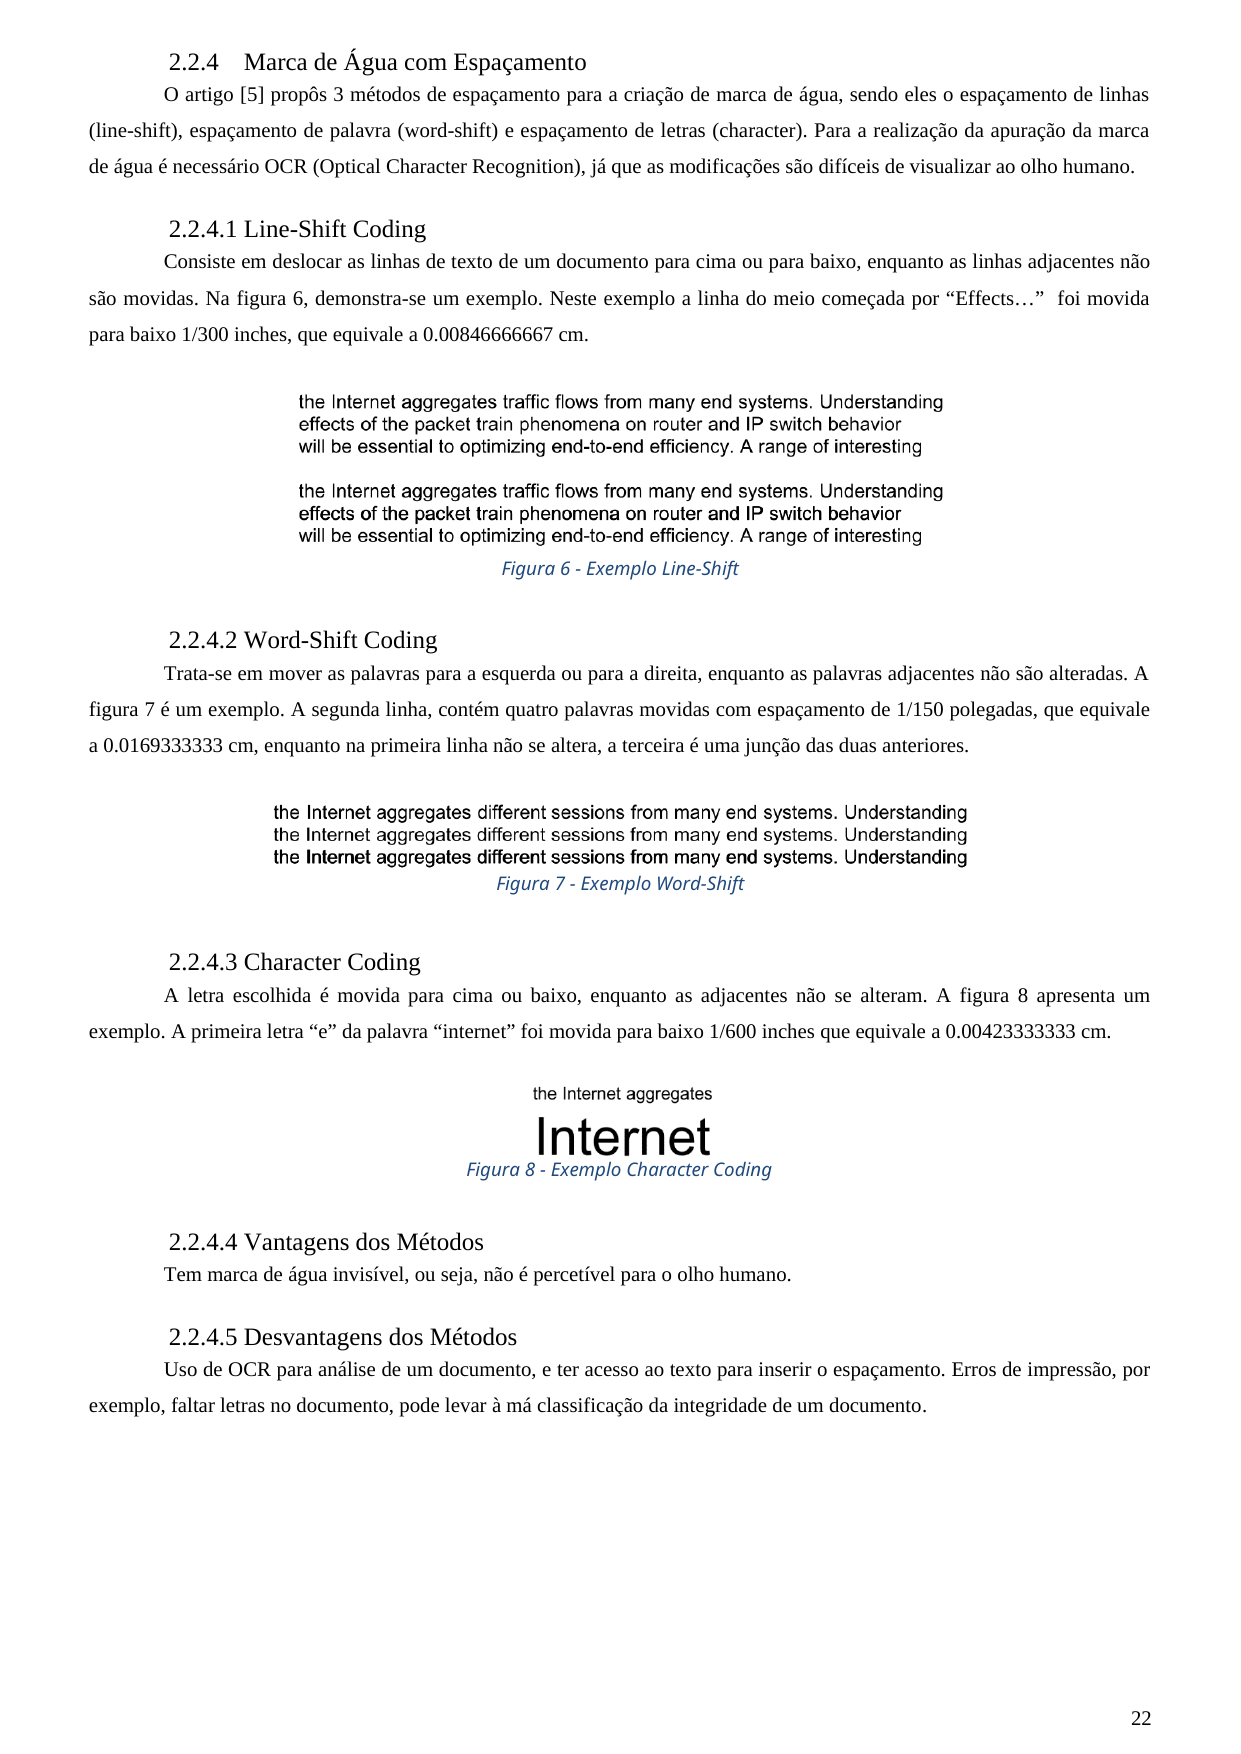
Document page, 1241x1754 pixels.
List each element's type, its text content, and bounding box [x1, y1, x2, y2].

picture [267, 799, 974, 870]
text Trata-se em mover as palavras para a esquerda ou para a direita, enquanto as palavras adjacentes não são alteradas. A figura 7 é um exemplo. A segunda linha, contém quatro palavras movidas com espaçamento de 1/150 polegadas, que equivale a 0.0169333333 cm, enquanto na primeira linha não se altera, a terceira é uma junção das duas anteriores. [89, 660, 1152, 757]
text A letra escolhida é movida para cima ou baixo, enquanto as adjacentes não se alteram. A figura 8 apresenta um exemplo. A primeira letra “e” da palavra “internet” foi movida para baixo 1/600 inches que equivale a 0.00423333333 cm. [89, 982, 1152, 1043]
picture [297, 388, 944, 555]
subtitle Line-Shift Coding [169, 214, 1152, 243]
subtitle Character Coding [169, 947, 1152, 976]
text Figura 7 - Exemplo Word-Shift [89, 870, 1152, 895]
subtitle Marca de Água com Espaçamento [169, 47, 1152, 76]
subtitle Desvantagens dos Métodos [169, 1322, 1152, 1351]
text O artigo [5] propôs 3 métodos de espaçamento para a criação de marca de água, sendo eles o espaçamento de linhas (line-shift), espaçamento de palavra (word-shift) e espaçamento de letras (character). Para a realização da apuração da marca de água é necessário OCR (Optical Character Recognition), já que as modificações são difíceis de visualizar ao olho humano. [89, 82, 1152, 178]
text Figura 8 - Exemplo Character Coding [89, 1156, 1152, 1182]
subtitle Word-Shift Coding [169, 625, 1152, 654]
text Consiste em deslocar as linhas de texto de um documento para cima ou para baixo, enquanto as linhas adjacentes não são movidas. Na figura 6, demonstra-se um exemplo. Neste exemplo a linha do meio começada por “Effects…” foi movida para baixo 1/300 inches, que equivale a 0.00846666667 cm. [89, 249, 1152, 346]
text Uso de OCR para análise de um documento, e ter acesso ao texto para inserir o espaçamento. Erros de impressão, por exemplo, faltar letras no documento, pode levar à má classificação da integridade de um documento. [89, 1357, 1152, 1417]
text Figura 6 - Exemplo Line-Shift [89, 555, 1152, 581]
subtitle Vantagens dos Métodos [169, 1227, 1152, 1256]
text Tem marca de água invisível, ou seja, não é percetível para o olho humano. [89, 1262, 1152, 1286]
picture [525, 1078, 715, 1157]
